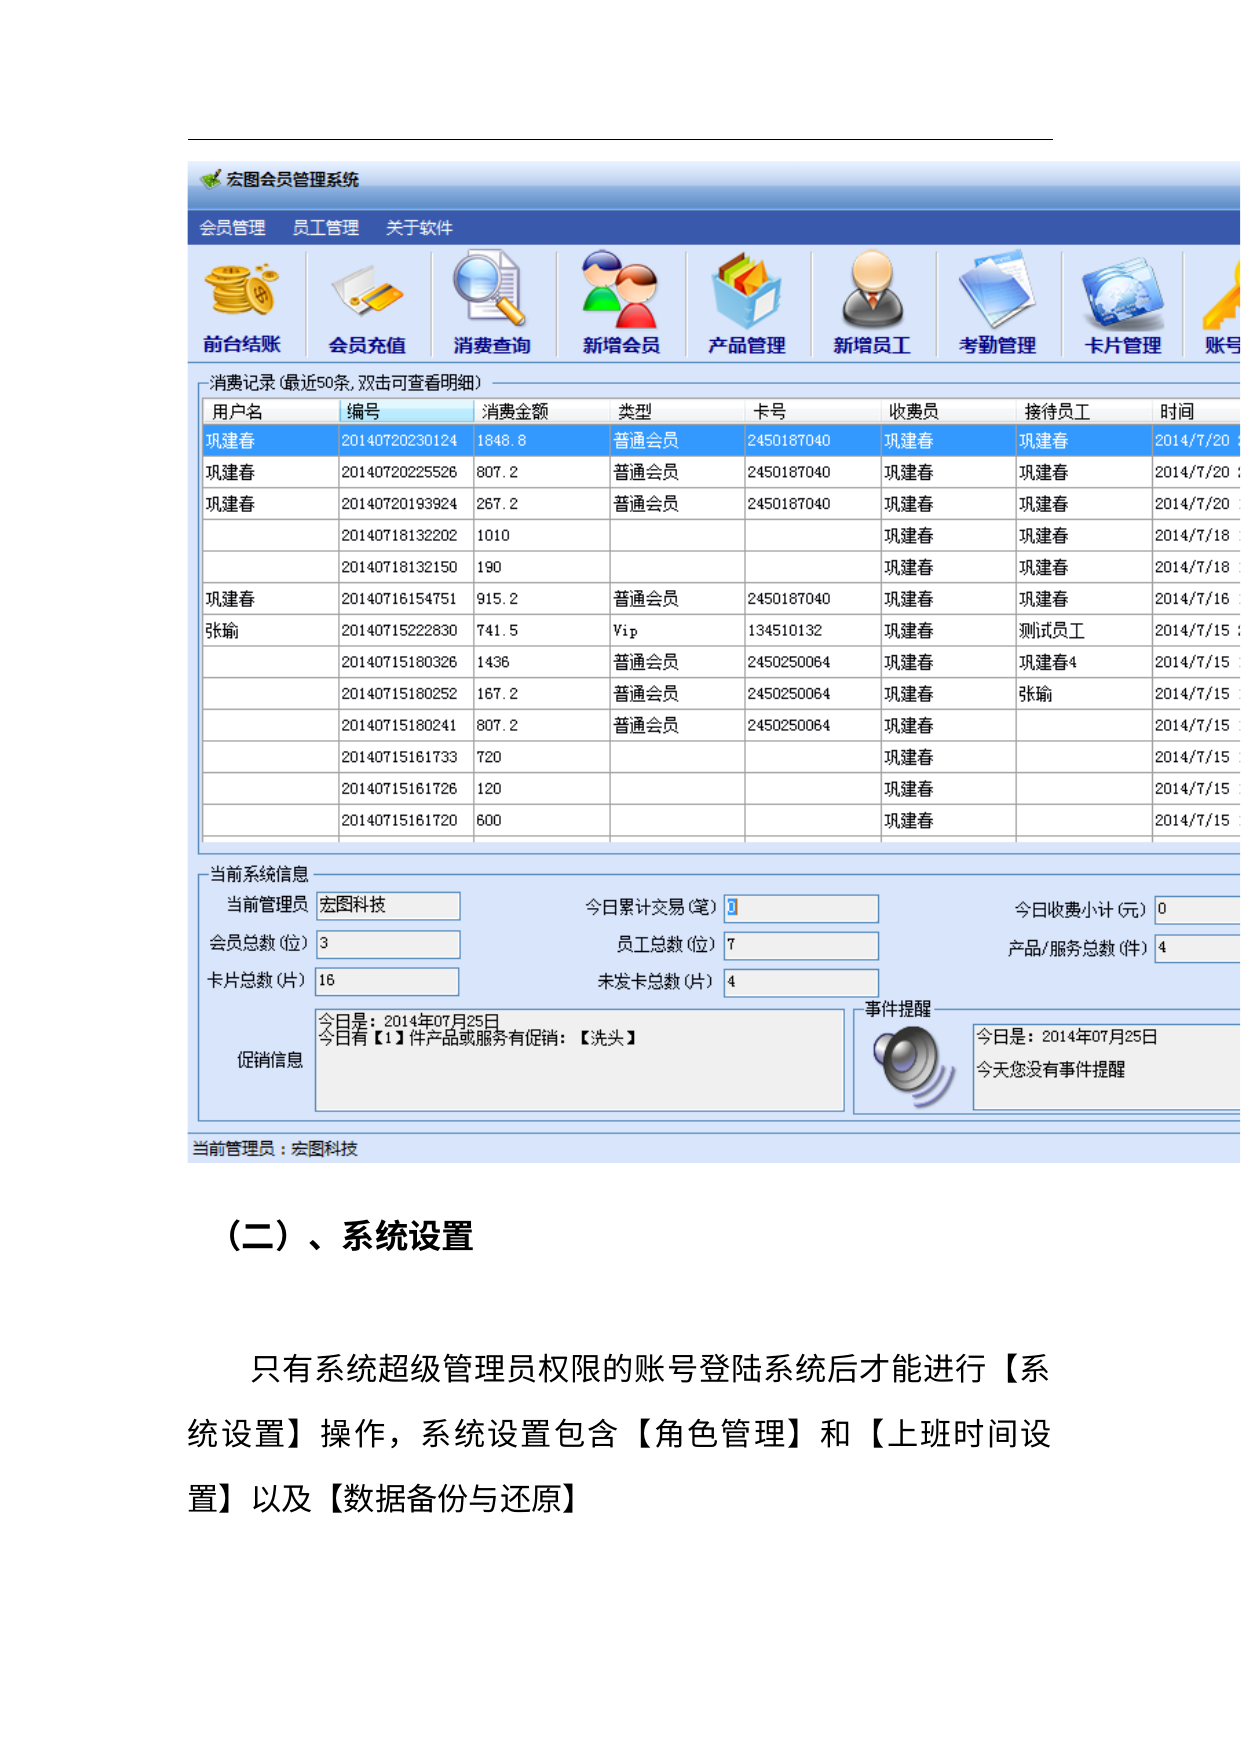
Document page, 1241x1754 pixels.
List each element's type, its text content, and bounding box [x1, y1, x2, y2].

text 只有系统超级管理员权限的账号登陆系统后才能进行【系统设置】操作，系统设置包含【角色管理】和【上班时间设置】以及【数据备份与还原】 [187, 1334, 1053, 1529]
picture [187, 161, 1241, 1163]
subtitle （二）、系统设置 [187, 1201, 1053, 1266]
